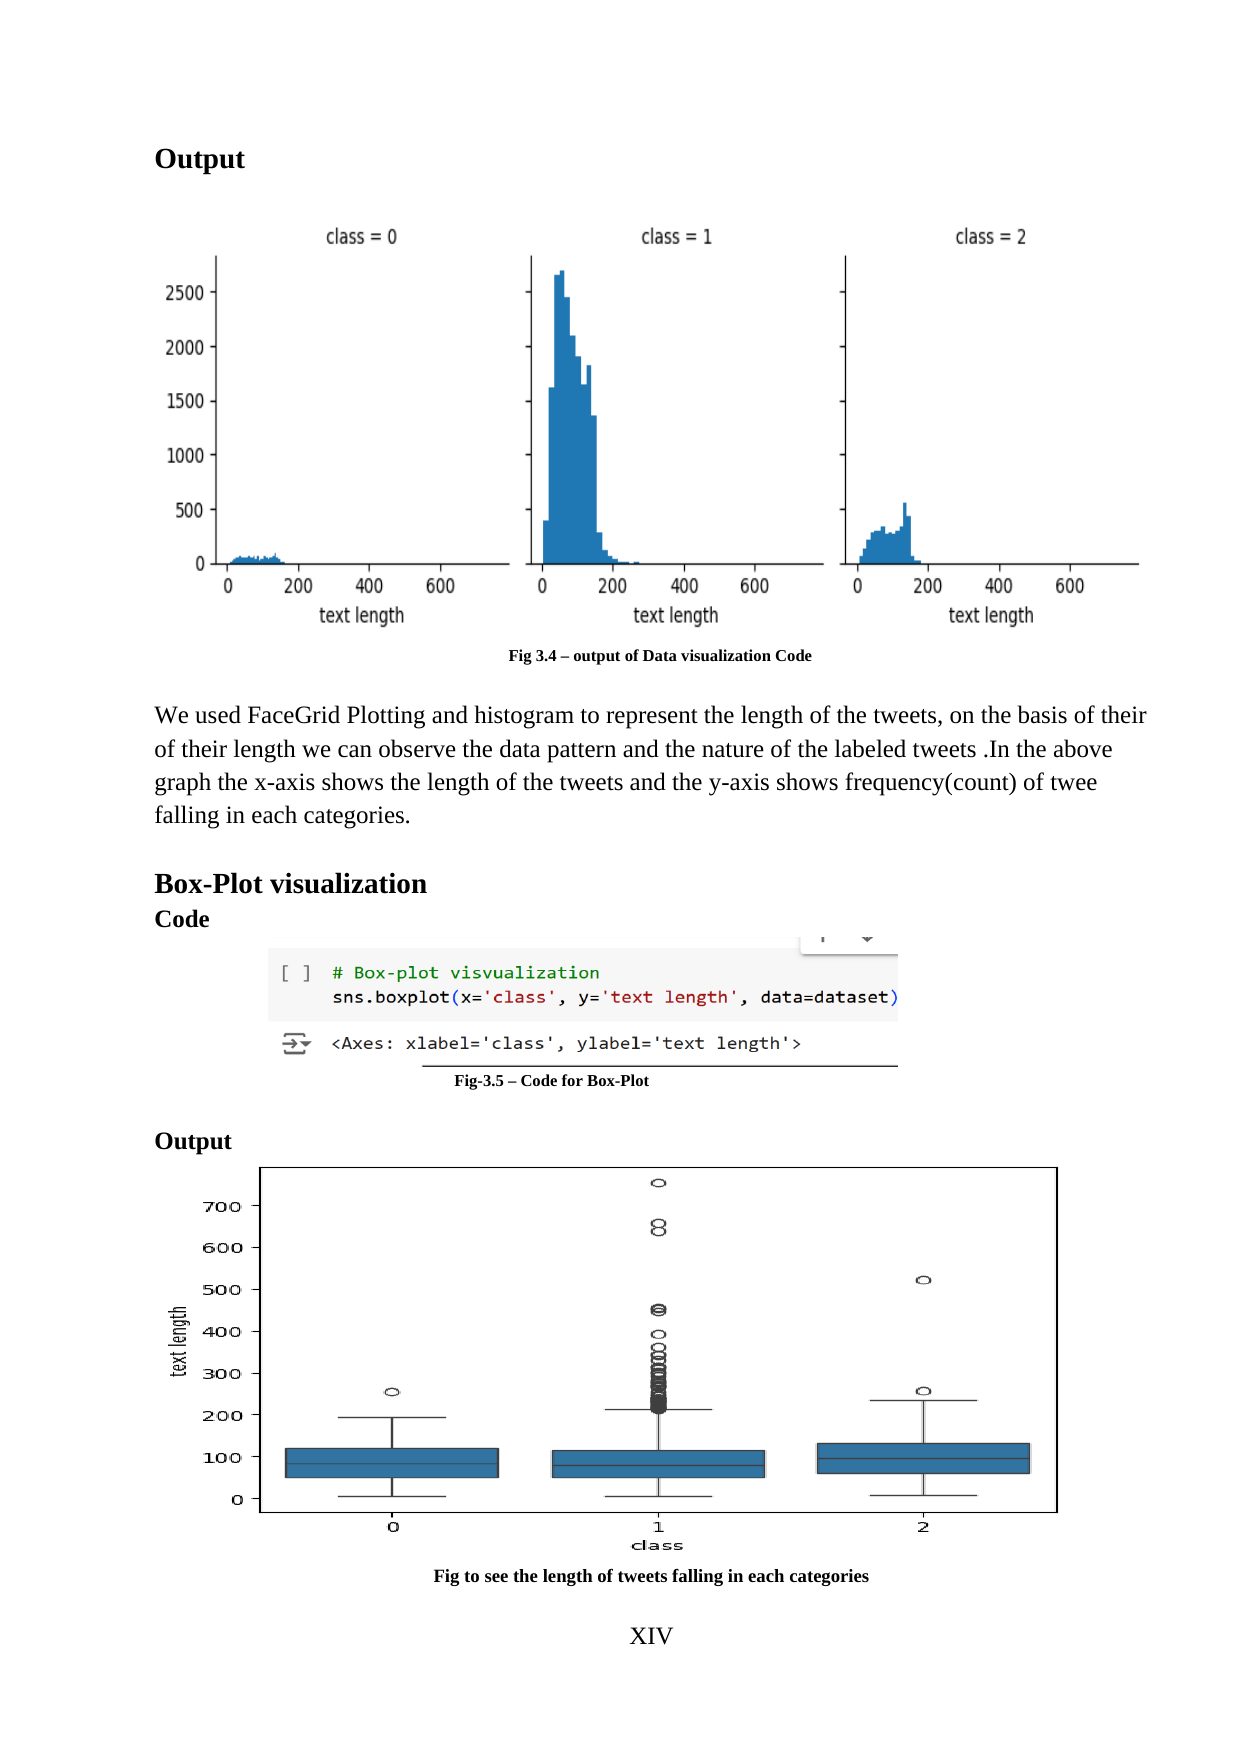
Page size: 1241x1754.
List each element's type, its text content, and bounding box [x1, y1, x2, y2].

text Code [154, 904, 1148, 933]
text Fig-3.5 – Code for Box-Plot [154, 1071, 1148, 1090]
text Fig to see the length of tweets falling in each categories [154, 1565, 1148, 1587]
picture [154, 213, 1148, 642]
text We used FaceGrid Plotting and histogram to represent the length of the tweets, on the basis of their of their length we can observe the data pattern and the nature of the labeled tweets .In the above graph the x-axis shows the length of the tweets and the y-axis shows frequency(count) of twee falling in each categories. [154, 701, 1148, 828]
picture [254, 937, 898, 1067]
text Box-Plot visualization [154, 866, 1148, 899]
text Output [154, 142, 1148, 175]
picture [154, 1158, 1071, 1561]
text Fig 3.4 – output of Data visualization Code [154, 646, 1148, 665]
